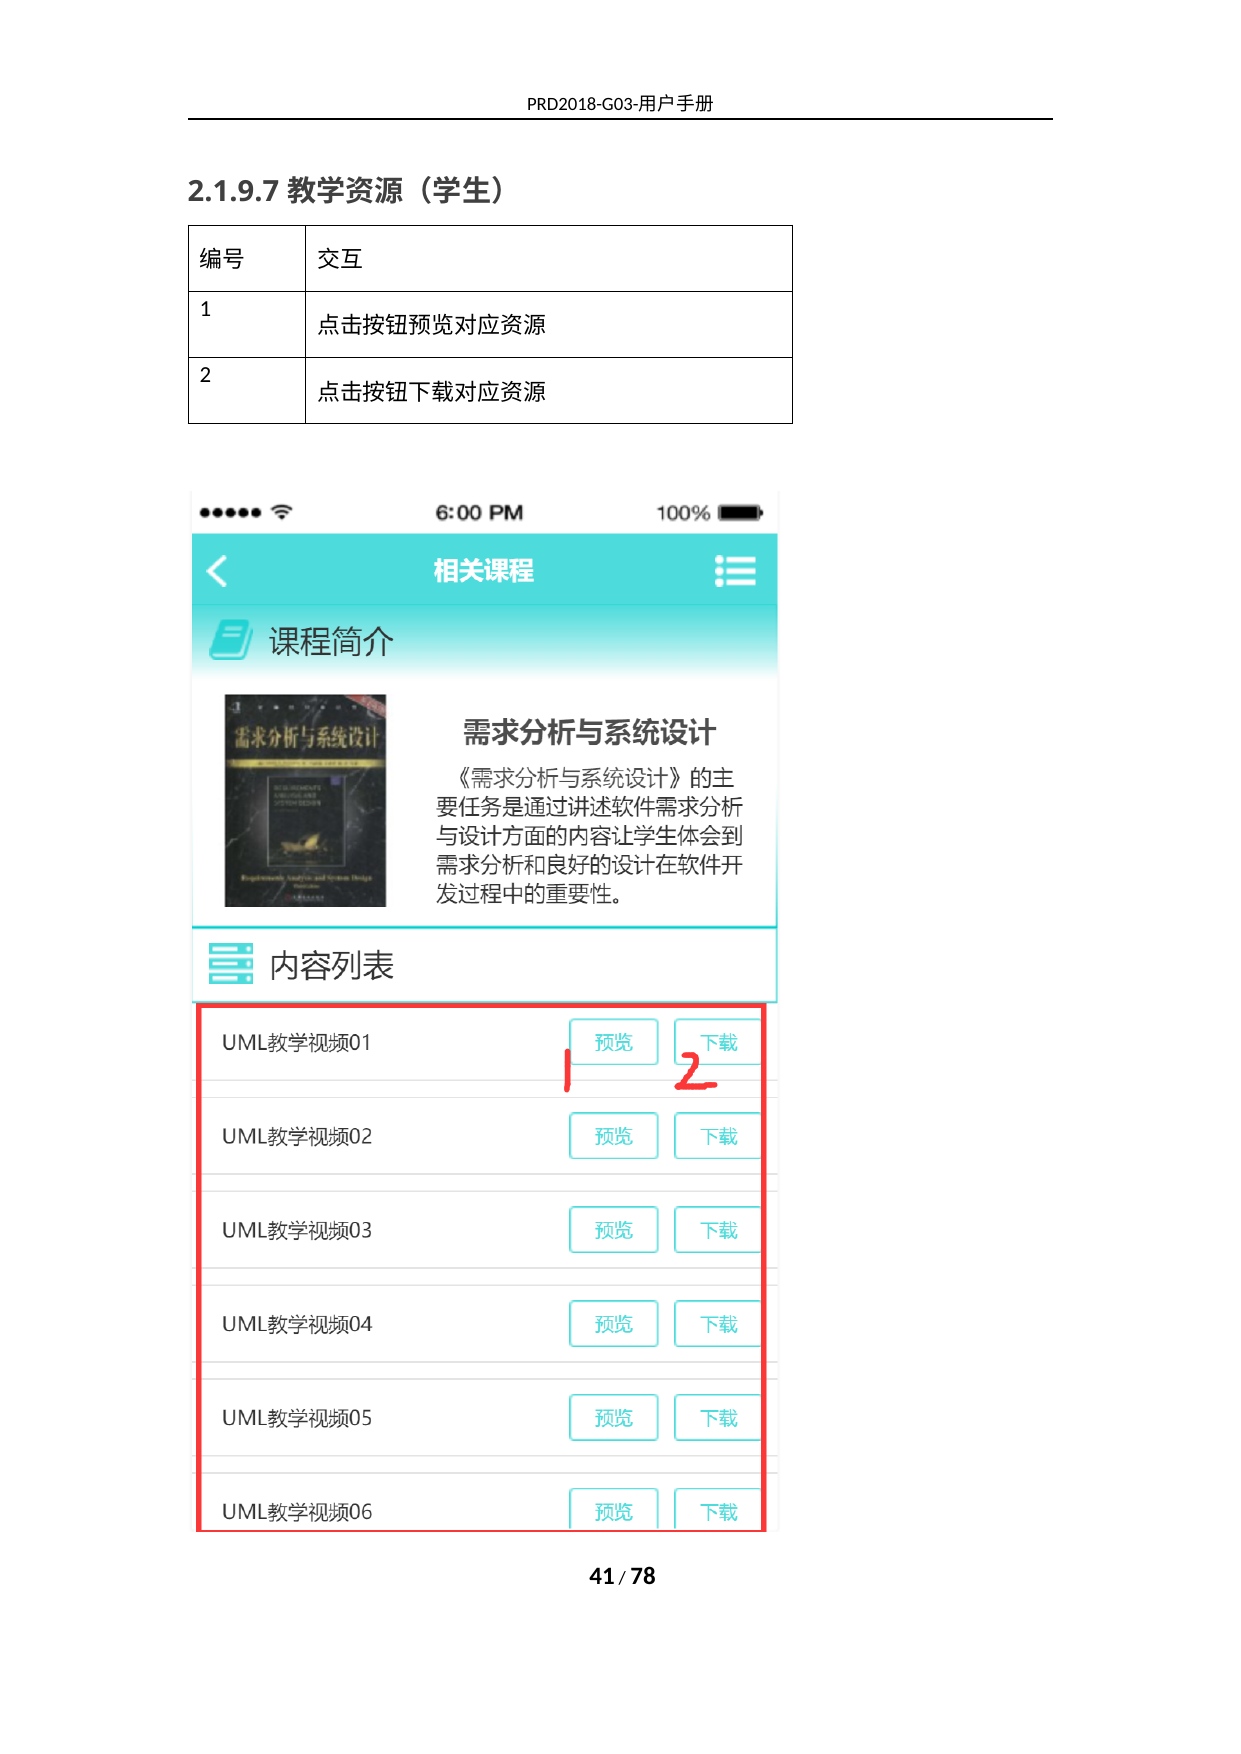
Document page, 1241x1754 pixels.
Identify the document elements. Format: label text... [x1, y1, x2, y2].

table_header 交互 [306, 226, 792, 291]
subtitle 2.1.9.7 教学资源（学生） [187, 156, 1053, 221]
table_cell 点击按钮下载对应资源 [306, 358, 792, 423]
picture [187, 491, 781, 1532]
table_cell 1 [189, 292, 305, 357]
table_header 编号 [189, 226, 305, 291]
table_cell 点击按钮预览对应资源 [306, 292, 792, 357]
table_cell 2 [189, 358, 305, 423]
